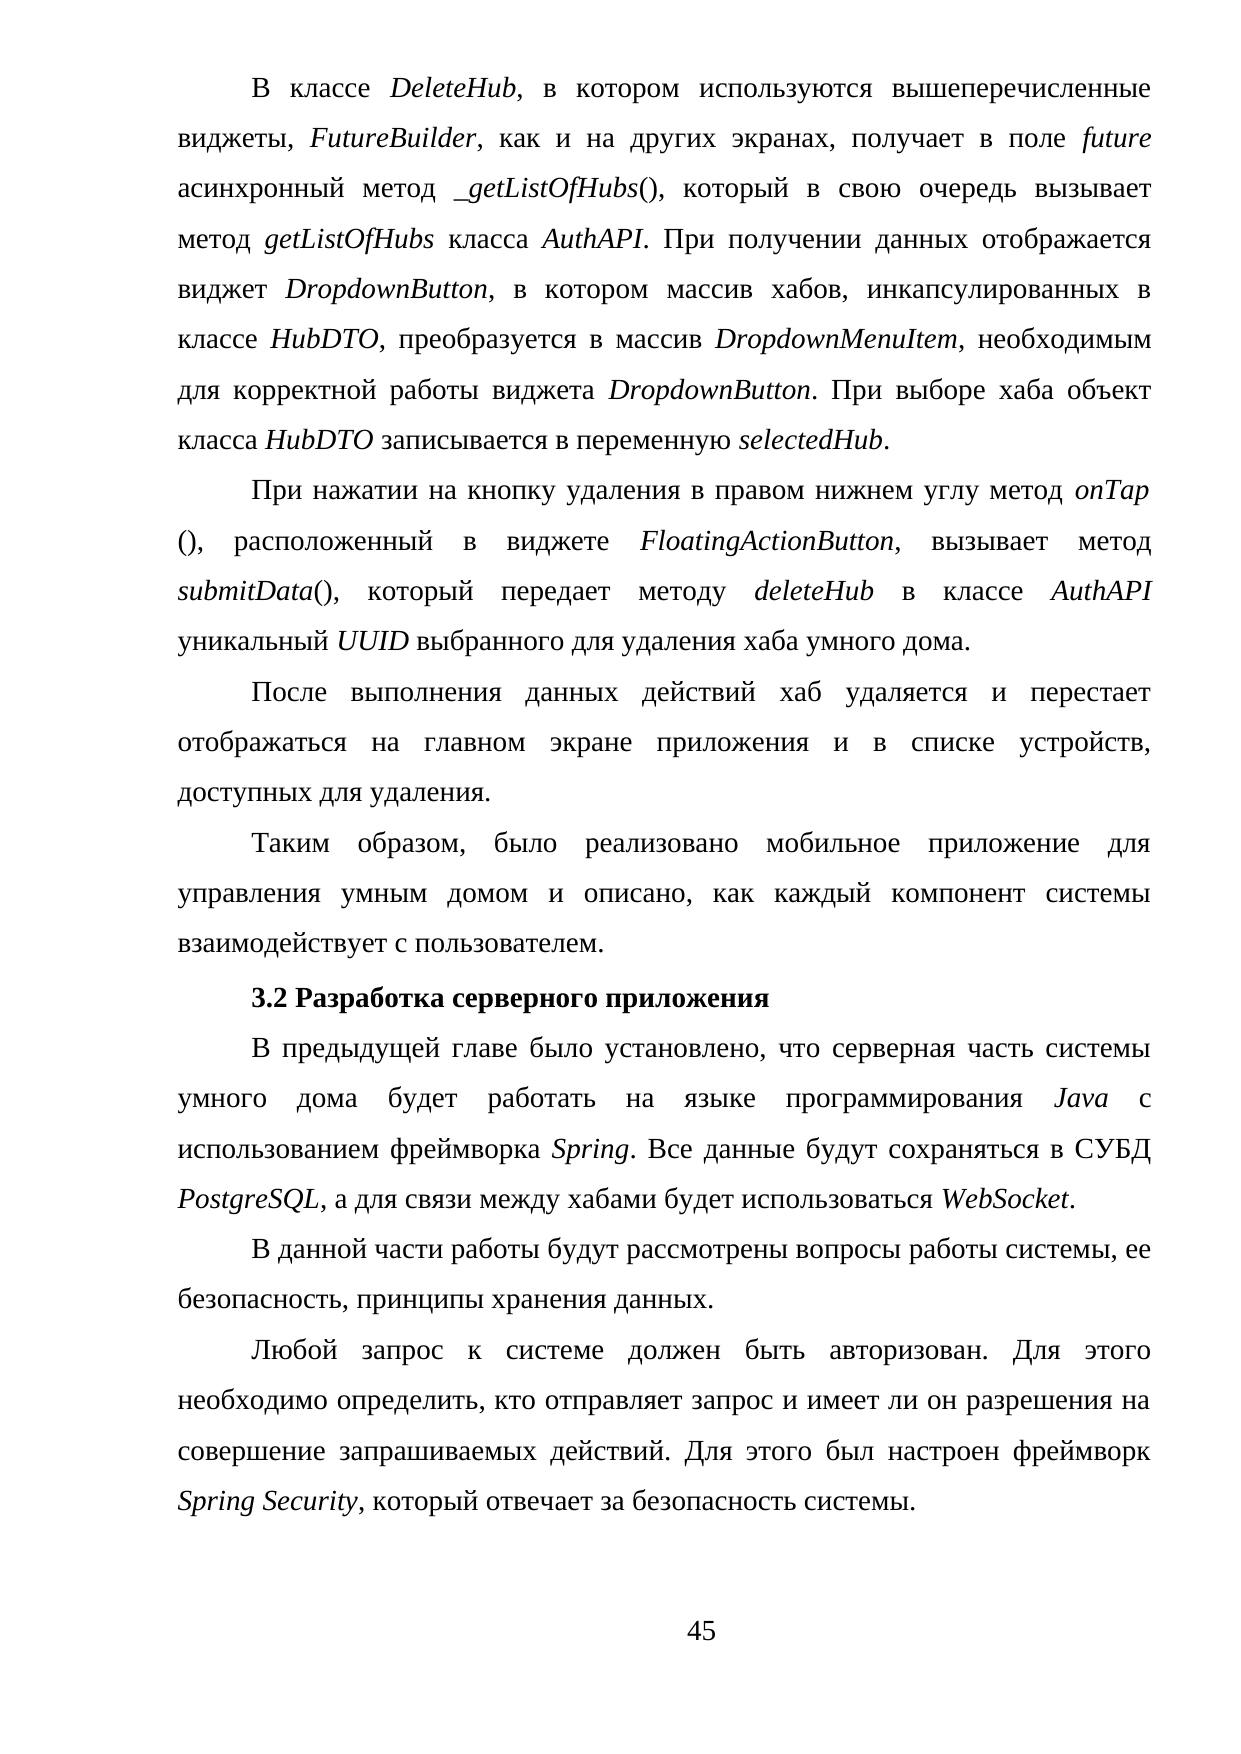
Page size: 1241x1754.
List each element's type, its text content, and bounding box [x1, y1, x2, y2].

text В предыдущей главе было установлено, что серверная часть системы умного дома будет работать на языке программирования Java с использованием фреймворка Spring. Все данные будут сохраняться в СУБД PostgreSQL, а для связи между хабами будет использоваться WebSocket. [177, 1030, 1152, 1214]
text В классе DeleteHub, в котором используются вышеперечисленные виджеты, FutureBuilder, как и на других экранах, получает в поле future асинхронный метод _getListOfHubs(), который в свою очередь вызывает метод getListOfHubs класса AuthAPI. При получении данных отображается виджет DropdownButton, в котором массив хабов, инкапсулированных в классе HubDTO, преобразуется в массив DropdownMenuItem, необходимым для корректной работы виджета DropdownButton. При выборе хаба объект класса HubDTO записывается в переменную selectedHub. [177, 70, 1152, 456]
text В данной части работы будут рассмотрены вопросы работы системы, ее безопасность, принципы хранения данных. [177, 1231, 1152, 1315]
text После выполнения данных действий хаб удаляется и перестает отображаться на главном экране приложения и в списке устройств, доступных для удаления. [177, 674, 1152, 808]
text Таким образом, было реализовано мобильное приложение для управления умным домом и описано, как каждый компонент системы взаимодействует с пользователем. [177, 825, 1152, 959]
text 3.2 Разработка серверного приложения [177, 980, 1152, 1013]
text При нажатии на кнопку удаления в правом нижнем углу метод onTap (), расположенный в виджете FloatingActionButton, вызывает метод submitData(), который передает методу deleteHub в классе AuthAPI уникальный UUID выбранного для удаления хаба умного дома. [177, 472, 1152, 657]
text Любой запрос к системе должен быть авторизован. Для этого необходимо определить, кто отправляет запрос и имеет ли он разрешения на совершение запрашиваемых действий. Для этого был настроен фреймворк Spring Security, который отвечает за безопасность системы. [177, 1332, 1152, 1516]
